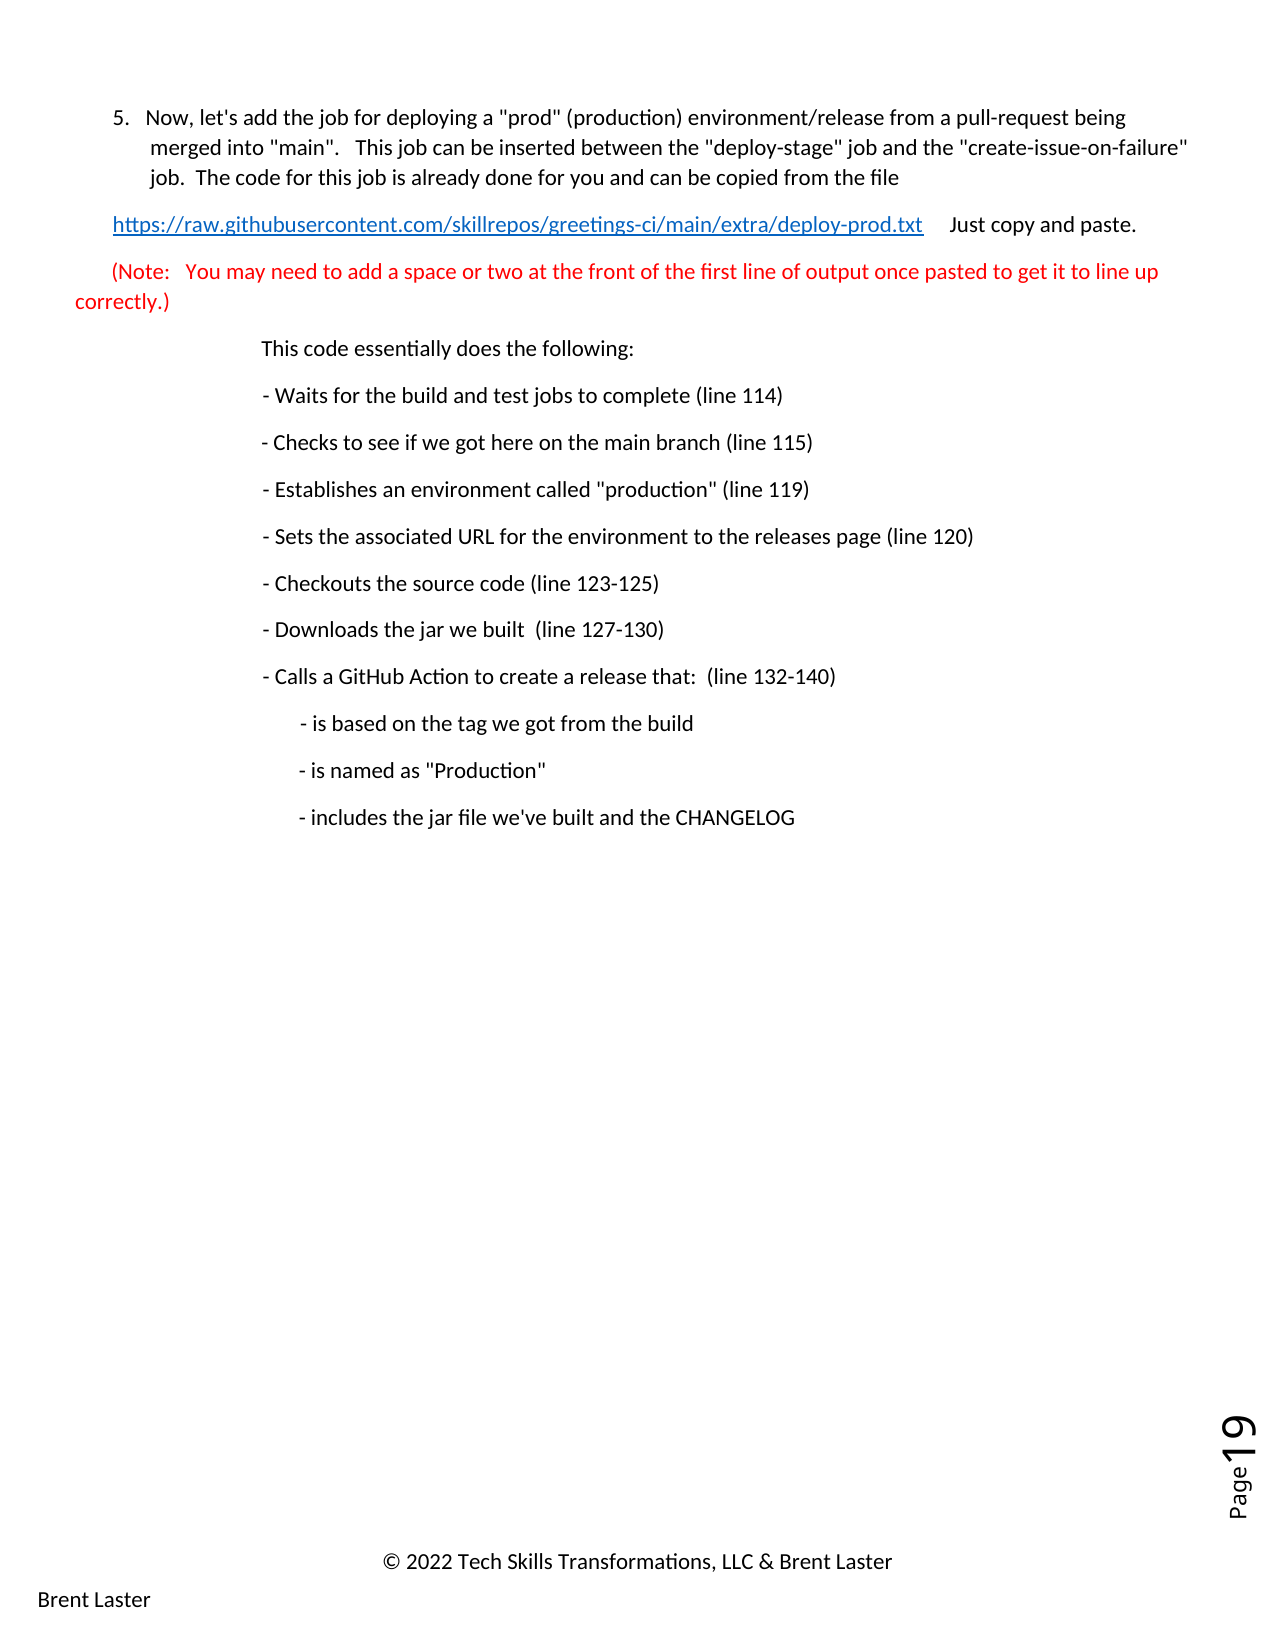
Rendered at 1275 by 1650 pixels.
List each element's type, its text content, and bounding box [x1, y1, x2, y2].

text - Downloads the jar we built (line 127-130) [262, 616, 1200, 643]
text - Calls a GitHub Action to create a release that: (line 132-140) [262, 662, 1200, 690]
text - Establishes an environment called "production" (line 119) [262, 475, 1200, 503]
text - Sets the associated URL for the environment to the releases page (line 120) [262, 522, 1200, 550]
text This code essentially does the following: [225, 334, 1200, 362]
text - includes the jar file we've built and the CHANGELOG [262, 803, 1200, 831]
text 5. Now, let's add the job for deploying a "prod" (production) environment/release from a pull-request being merged into "main". This job can be inserted between the "deploy-stage" job and the "create-issue-on-failure" job. The code for this job is already done for you and can be copied from the file [112, 103, 1200, 191]
text - is named as "Production" [262, 756, 1200, 784]
text https://raw.githubusercontent.com/skillrepos/greetings-ci/main/extra/deploy-prod.txt Just copy and paste. [112, 210, 1200, 238]
text - Checkouts the source code (line 123-125) [262, 569, 1200, 597]
text - is based on the tag we got from the build [262, 709, 1200, 737]
text - Waits for the build and test jobs to complete (line 114) [262, 381, 1200, 409]
text - Checks to see if we got here on the main branch (line 115) [225, 428, 1200, 456]
text (Note: You may need to add a space or two at the front of the first line of output once pasted to get it to line up correctly.) [75, 257, 1200, 315]
